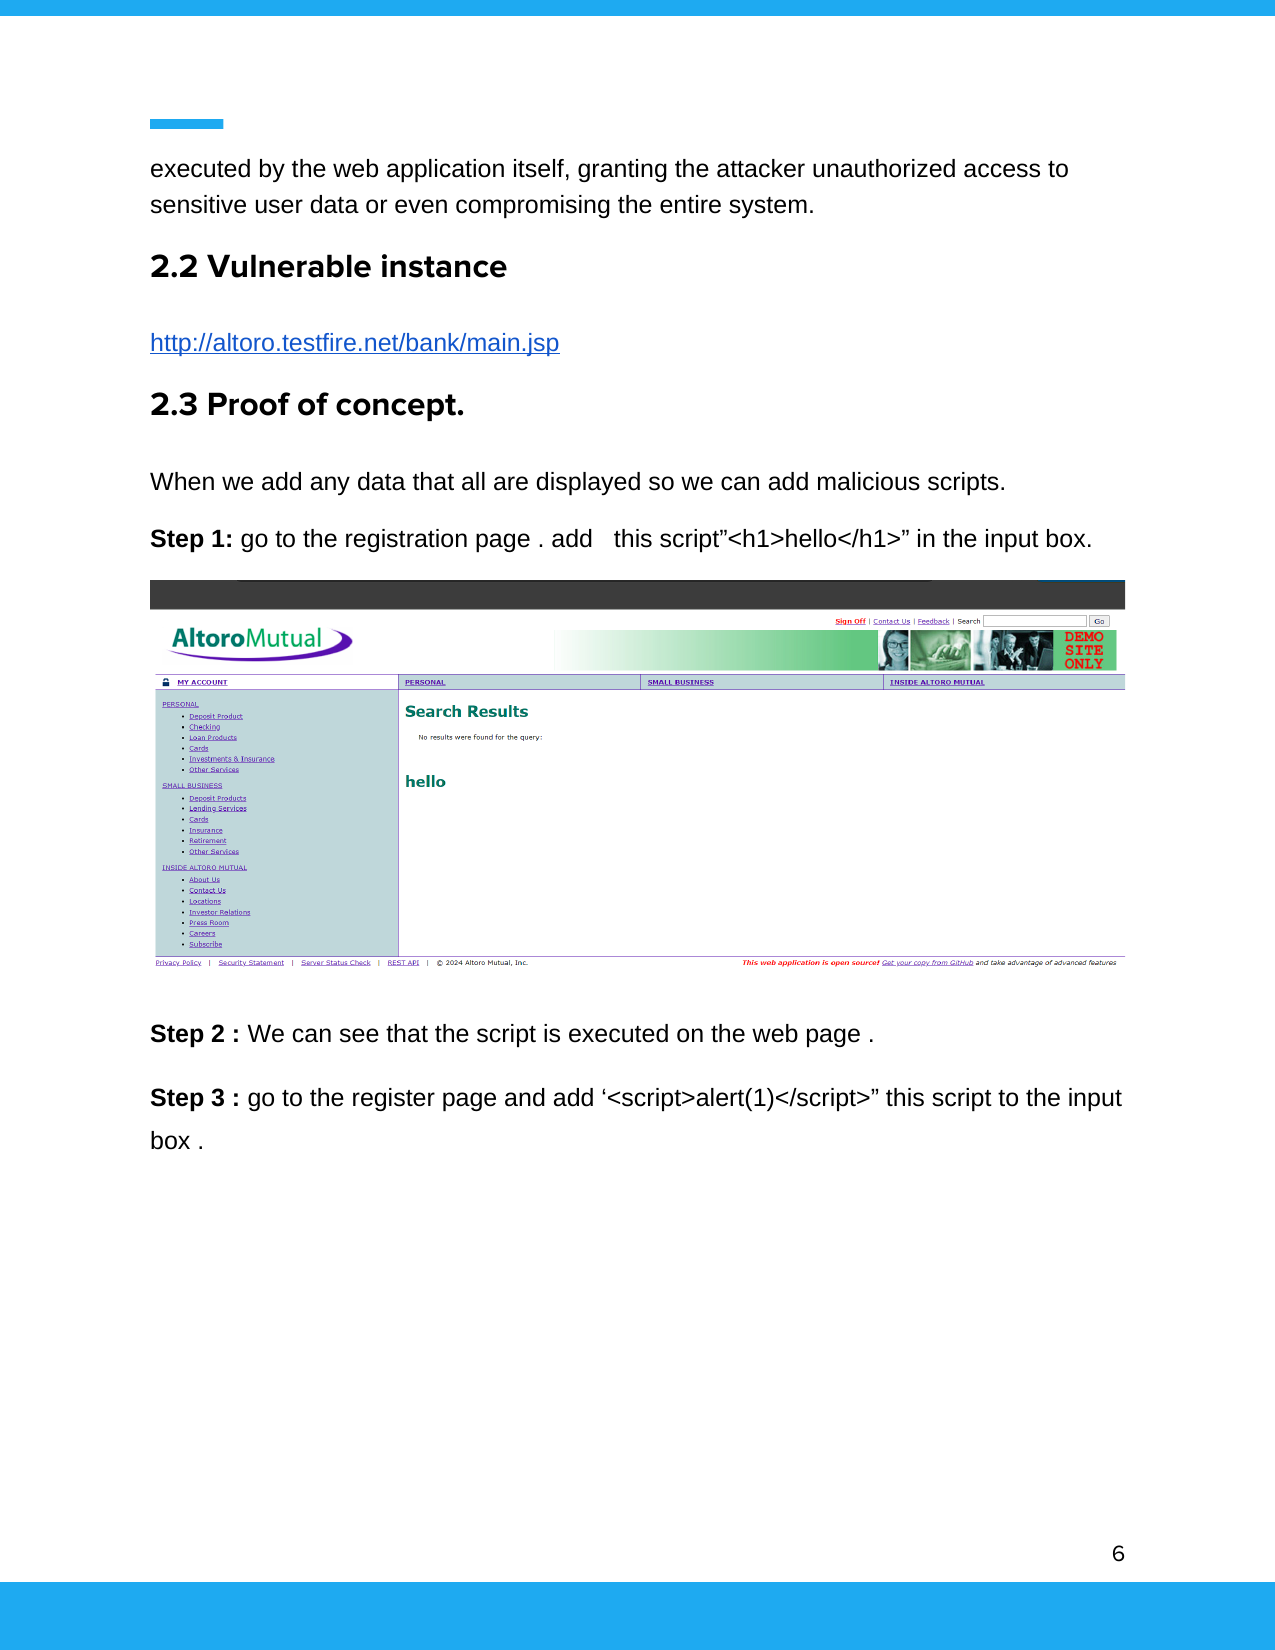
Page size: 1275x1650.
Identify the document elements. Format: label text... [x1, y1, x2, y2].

subtitle 2.2 Vulnerable instance [150, 246, 1125, 287]
text Step 1: go to the registration page . add this script”<h1>hello</h1>” in the input box. [150, 523, 1125, 552]
picture [0, 1582, 1275, 1650]
text Step 3 : go to the register page and add ‘<script>alert(1)</script>” this script to the input box . [150, 1082, 1125, 1154]
picture [150, 119, 224, 129]
subtitle 2.3 Proof of concept. [150, 385, 1125, 426]
text When we add any data that all are displayed so we can add malicious scripts. [150, 467, 1125, 496]
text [150, 154, 1125, 218]
text http://altoro.testfire.net/bank/main.jsp [150, 328, 1125, 357]
text Step 2 : We can see that the script is executed on the web page . [150, 1018, 1125, 1047]
picture [0, 0, 1275, 16]
picture [150, 580, 1125, 991]
